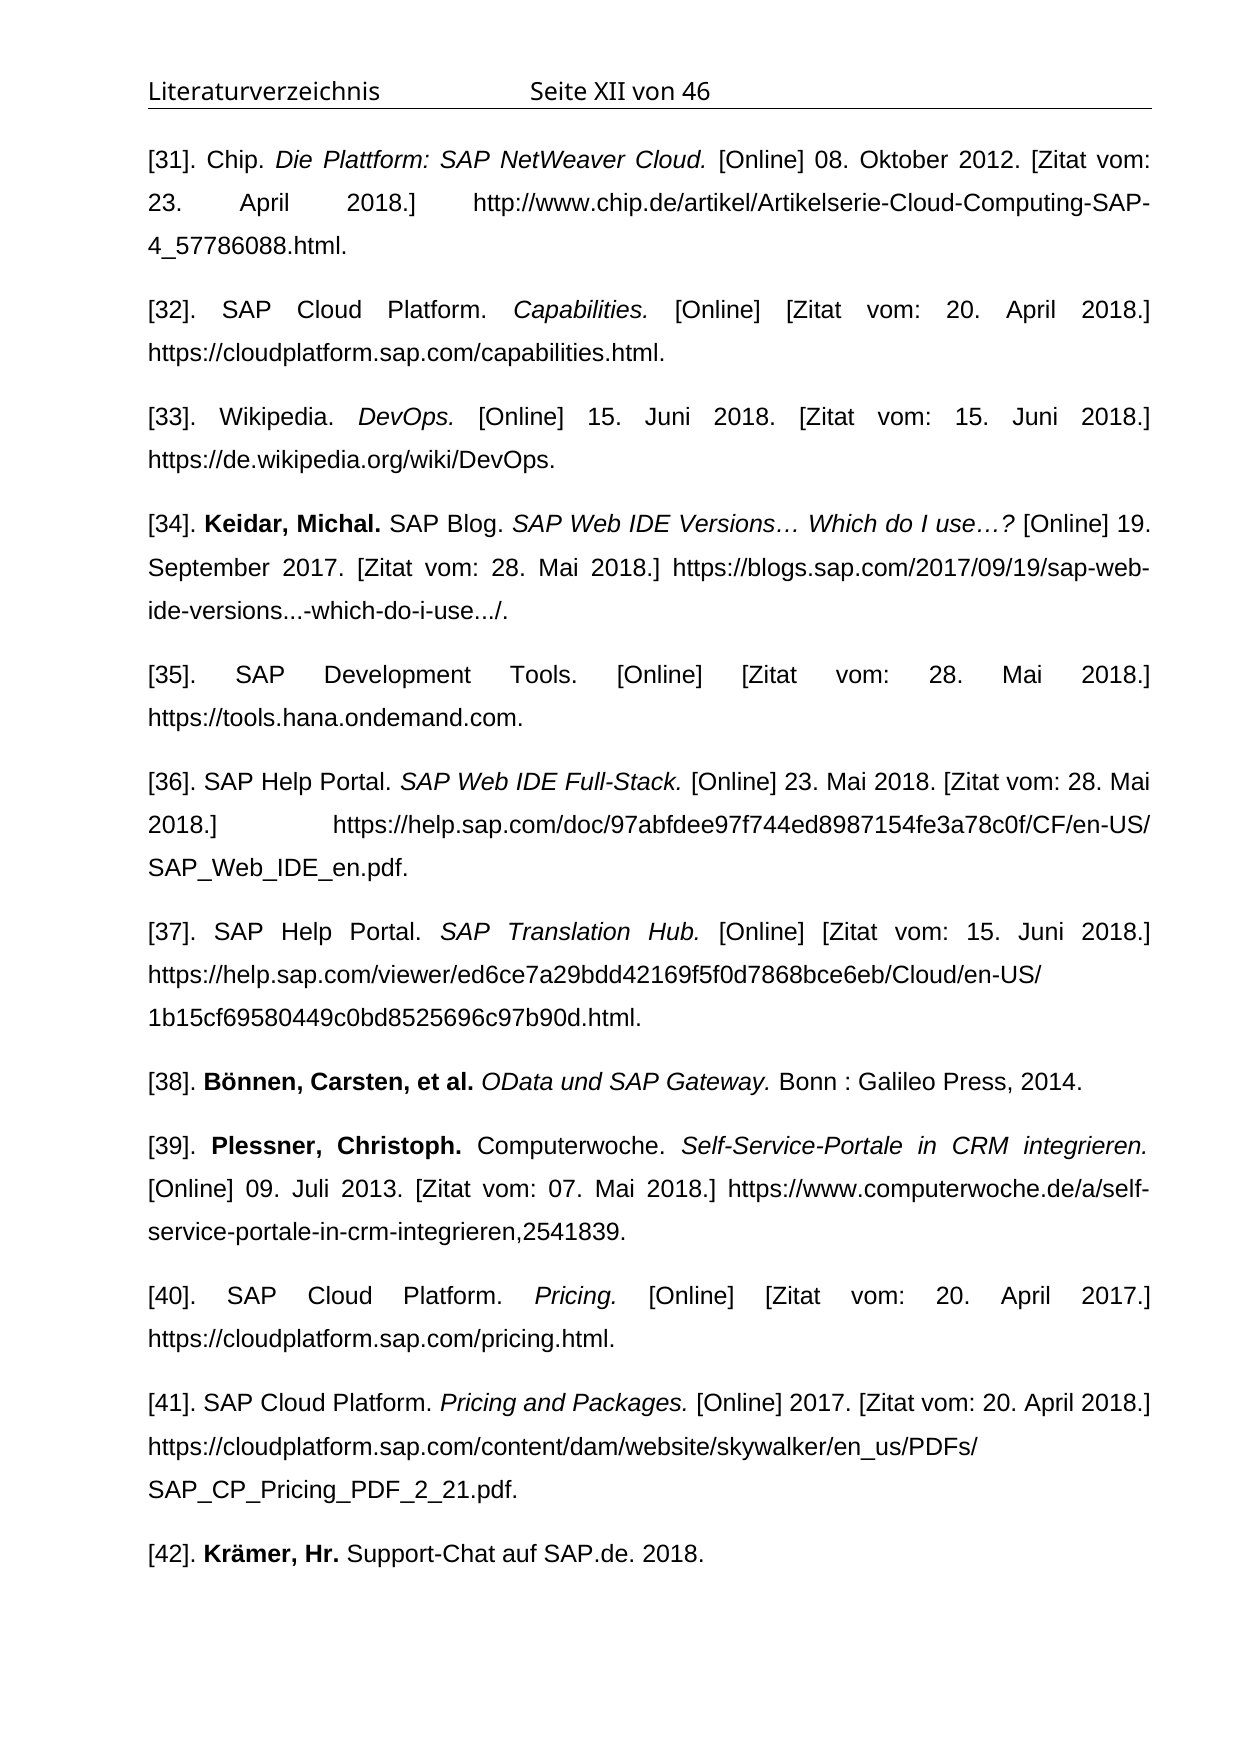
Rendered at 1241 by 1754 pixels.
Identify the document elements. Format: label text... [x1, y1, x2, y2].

text [40]. SAP Cloud Platform. Pricing. [Online] [Zitat vom: 20. April 2017.] https://cloudplatform.sap.com/pricing.html. [148, 1281, 1152, 1353]
text [31]. Chip. Die Plattform: SAP NetWeaver Cloud. [Online] 08. Oktober 2012. [Zitat vom: 23. April 2018.] http://www.chip.de/artikel/Artikelserie-Cloud-Computing-SAP-4_57786088.html. [148, 145, 1152, 260]
text [36]. SAP Help Portal. SAP Web IDE Full-Stack. [Online] 23. Mai 2018. [Zitat vom: 28. Mai 2018.] https://help.sap.com/doc/97abfdee97f744ed8987154fe3a78c0f/CF/en-US/SAP_Web_IDE_en.pdf. [148, 767, 1152, 882]
text [41]. SAP Cloud Platform. Pricing and Packages. [Online] 2017. [Zitat vom: 20. April 2018.] https://cloudplatform.sap.com/content/dam/website/skywalker/en_us/PDFs/SAP_CP_Pricing_PDF_2_21.pdf. [148, 1388, 1152, 1503]
text [42]. Krämer, Hr. Support-Chat auf SAP.de. 2018. [148, 1539, 1152, 1567]
text [37]. SAP Help Portal. SAP Translation Hub. [Online] [Zitat vom: 15. Juni 2018.] https://help.sap.com/viewer/ed6ce7a29bdd42169f5f0d7868bce6eb/Cloud/en-US/1b15cf69580449c0bd8525696c97b90d.html. [148, 917, 1152, 1032]
text [35]. SAP Development Tools. [Online] [Zitat vom: 28. Mai 2018.] https://tools.hana.ondemand.com. [148, 660, 1152, 732]
text [38]. Bönnen, Carsten, et al. OData und SAP Gateway. Bonn : Galileo Press, 2014. [148, 1067, 1152, 1096]
text [39]. Plessner, Christoph. Computerwoche. Self-Service-Portale in CRM integrieren. [Online] 09. Juli 2013. [Zitat vom: 07. Mai 2018.] https://www.computerwoche.de/a/self-service-portale-in-crm-integrieren,2541839. [148, 1131, 1152, 1246]
text [34]. Keidar, Michal. SAP Blog. SAP Web IDE Versions… Which do I use…? [Online] 19. September 2017. [Zitat vom: 28. Mai 2018.] https://blogs.sap.com/2017/09/19/sap-web-ide-versions...-which-do-i-use.../. [148, 509, 1152, 624]
text [32]. SAP Cloud Platform. Capabilities. [Online] [Zitat vom: 20. April 2018.] https://cloudplatform.sap.com/capabilities.html. [148, 295, 1152, 367]
text [33]. Wikipedia. DevOps. [Online] 15. Juni 2018. [Zitat vom: 15. Juni 2018.] https://de.wikipedia.org/wiki/DevOps. [148, 402, 1152, 474]
